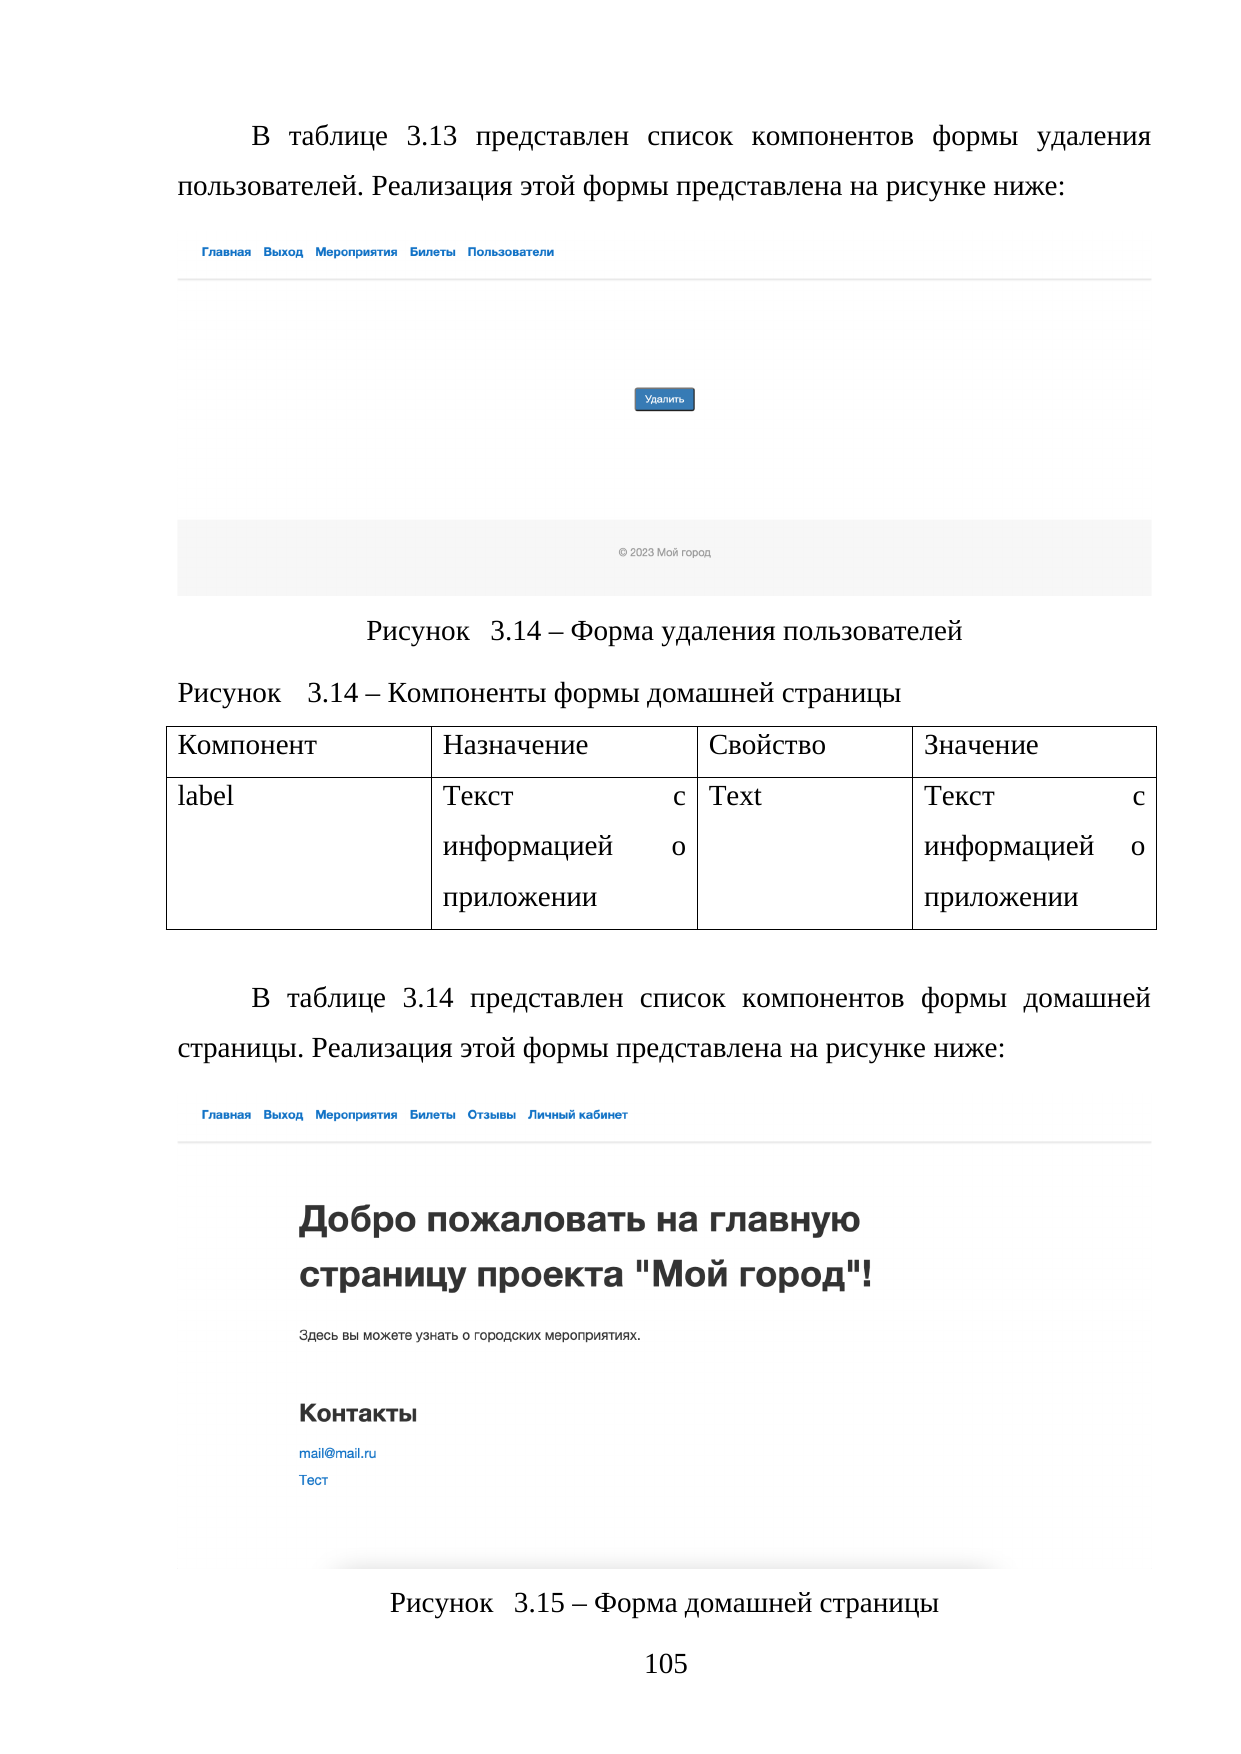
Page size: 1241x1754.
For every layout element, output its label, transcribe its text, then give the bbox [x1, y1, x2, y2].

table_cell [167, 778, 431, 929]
text В таблице 3.13 представлен список компонентов формы удаления пользователей. Реализация этой формы представлена на рисунке ниже: [177, 118, 1152, 202]
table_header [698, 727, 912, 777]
picture [177, 1093, 1152, 1569]
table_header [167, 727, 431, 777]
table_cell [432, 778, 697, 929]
list 3.14 – Форма удаления пользователей [177, 613, 1152, 646]
list 3.15 – Форма домашней страницы [177, 1585, 1152, 1619]
list 3.14 – Компоненты формы домашней страницы [177, 675, 1152, 709]
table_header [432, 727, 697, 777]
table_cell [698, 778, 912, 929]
picture [177, 231, 1152, 596]
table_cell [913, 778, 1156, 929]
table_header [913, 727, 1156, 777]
text В таблице 3.14 представлен список компонентов формы домашней страницы. Реализация этой формы представлена на рисунке ниже: [177, 980, 1152, 1064]
